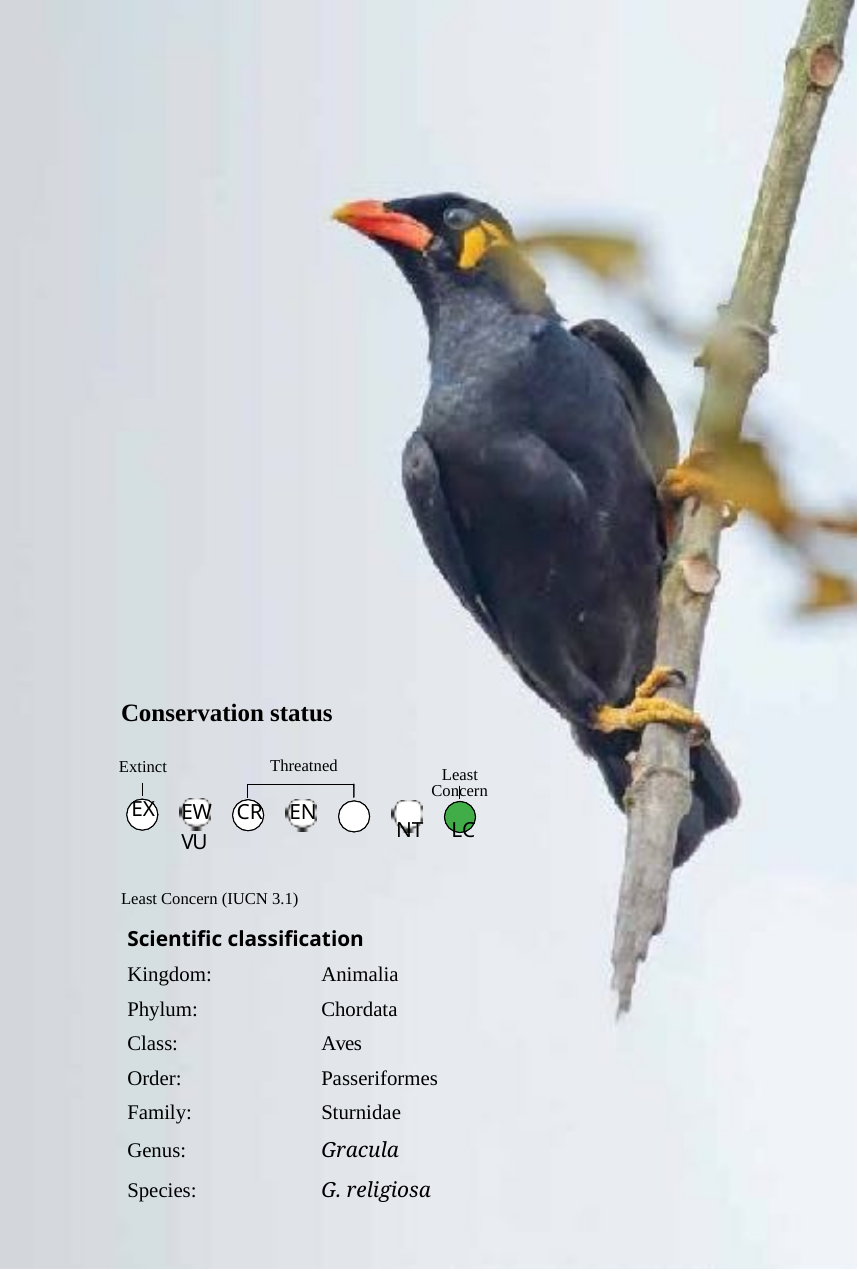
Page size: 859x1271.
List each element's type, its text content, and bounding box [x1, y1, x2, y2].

text Least Concern (IUCN 3.1) [121, 889, 442, 908]
picture [0, 0, 857, 1269]
text NT LC [396, 815, 858, 844]
text Kingdom: Animalia [127, 962, 442, 986]
text Extinct Threatned [119, 756, 367, 776]
text Order: Passeriformes [127, 1066, 442, 1090]
text Phylum: Chordata [127, 997, 442, 1021]
subtitle Conservation status [121, 698, 858, 727]
text EX EW CR EN VU [131, 794, 367, 855]
text Species: G. religiosa [127, 1175, 442, 1203]
text Least Concern [431, 767, 490, 800]
text Scientific classification [127, 924, 442, 953]
text Genus: Gracula [127, 1135, 442, 1163]
text Family: Sturnidae [127, 1099, 442, 1124]
text Class: Aves [127, 1031, 442, 1055]
